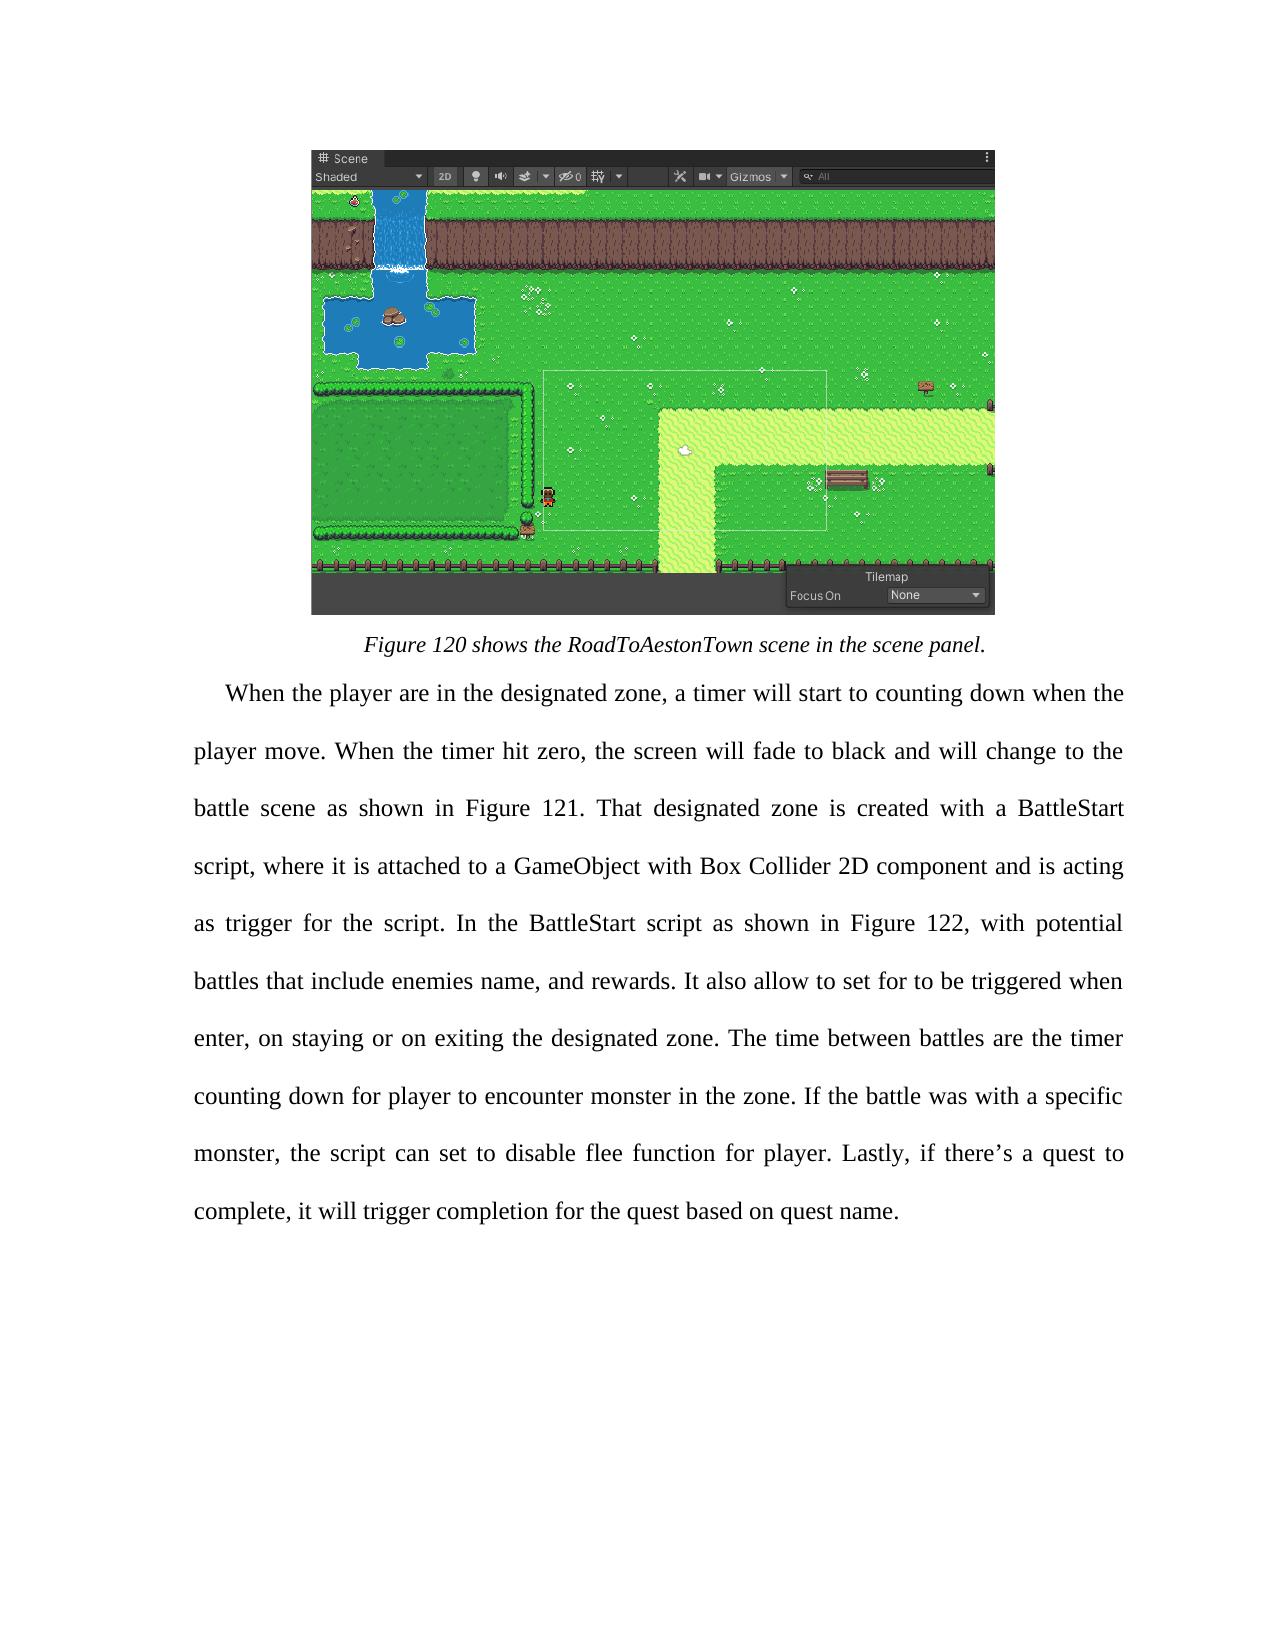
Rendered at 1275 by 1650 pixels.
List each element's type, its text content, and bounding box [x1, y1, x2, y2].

text When the player are in the designated zone, a timer will start to counting down when the player move. When the timer hit zero, the screen will fade to black and will change to the battle scene as shown in Figure 121. That designated zone is created with a BattleStart script, where it is attached to a GameObject with Box Collider 2D component and is acting as trigger for the script. In the BattleStart script as shown in Figure 122, with potential battles that include enemies name, and rewards. It also allow to set for to be triggered when enter, on staying or on exiting the designated zone. The time between battles are the timer counting down for player to encounter monster in the zone. If the battle was with a specific monster, the script can set to disable flee function for player. Lastly, if there’s a quest to complete, it will trigger completion for the quest based on quest name. [194, 678, 1125, 1225]
picture [311, 150, 995, 615]
text Figure 120 shows the RoadToAestonTown scene in the scene panel. [194, 631, 1125, 658]
